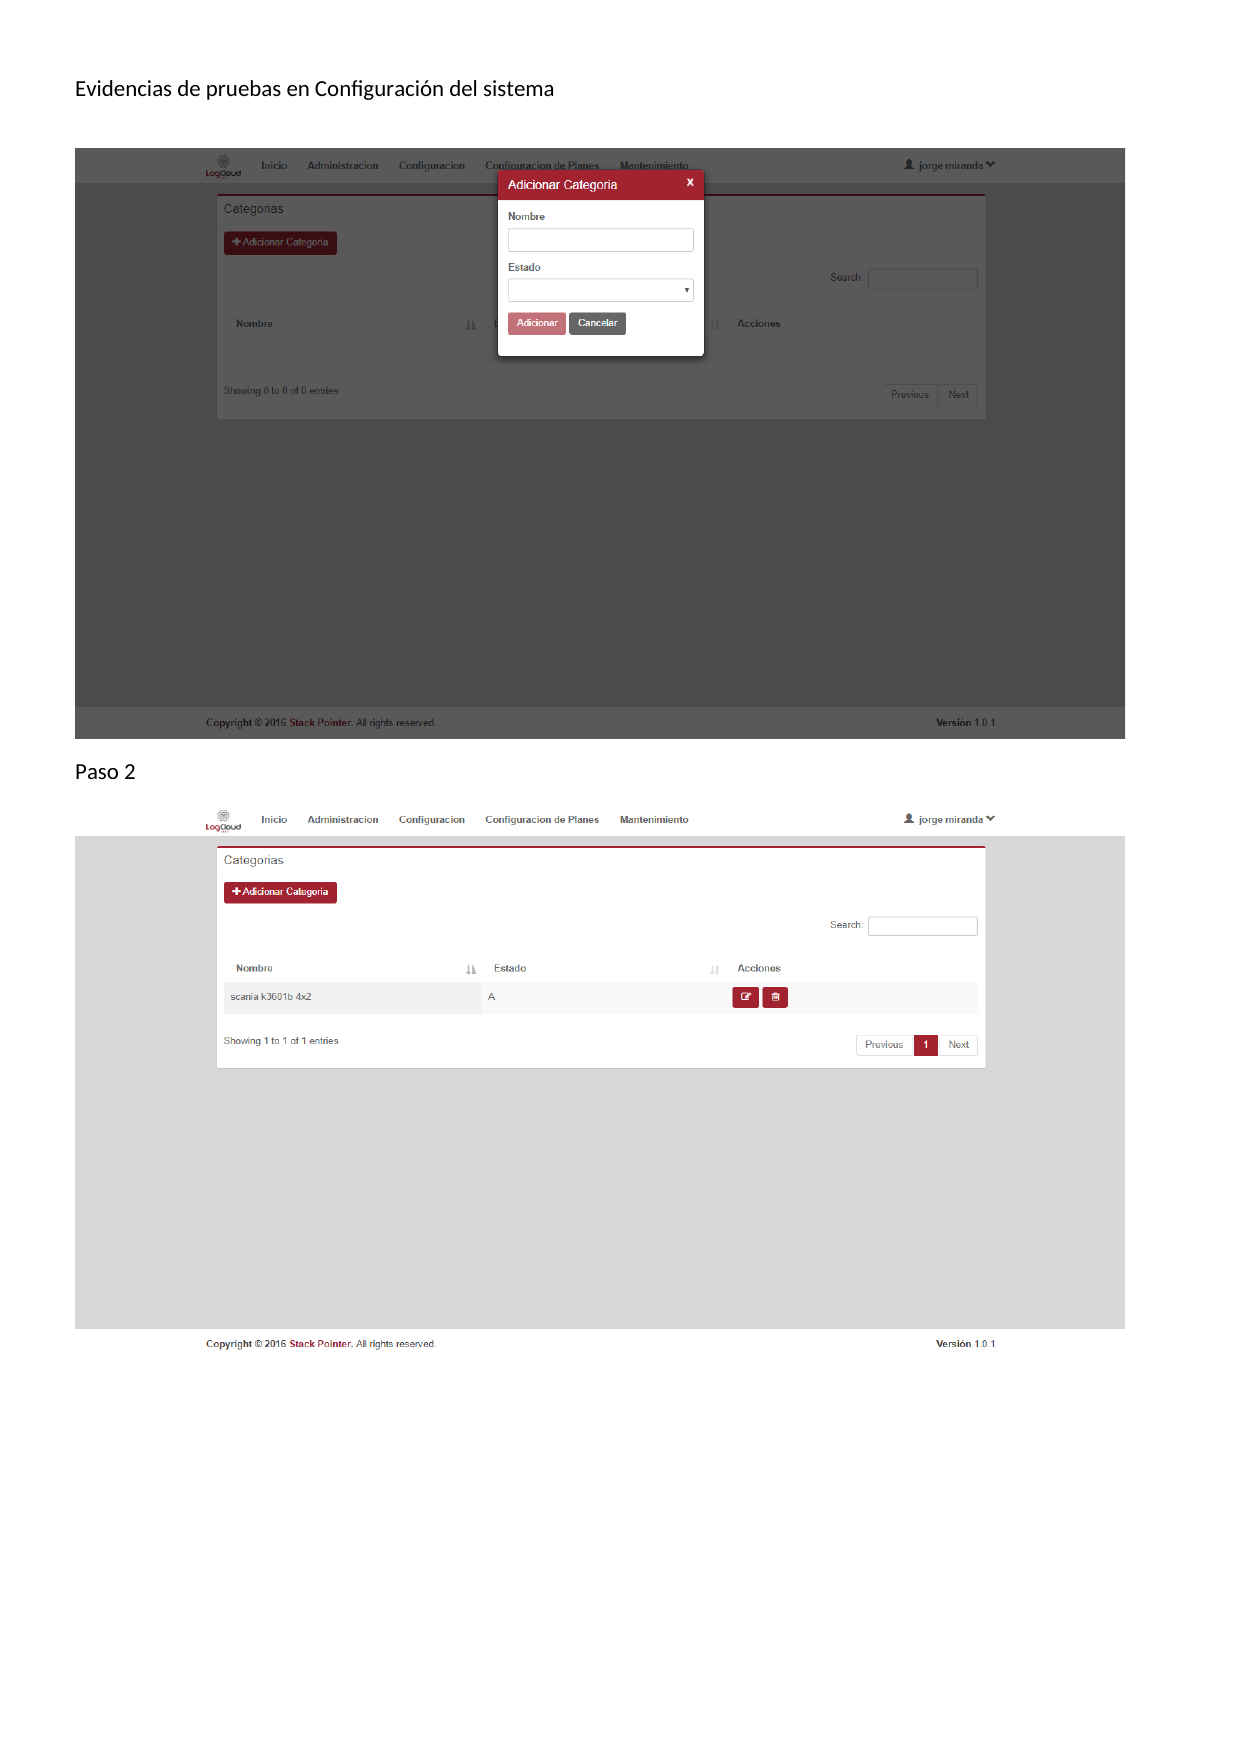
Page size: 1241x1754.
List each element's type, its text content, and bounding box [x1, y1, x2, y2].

picture [75, 148, 1125, 739]
text Paso 2 [75, 757, 1165, 785]
picture [75, 803, 1125, 1360]
